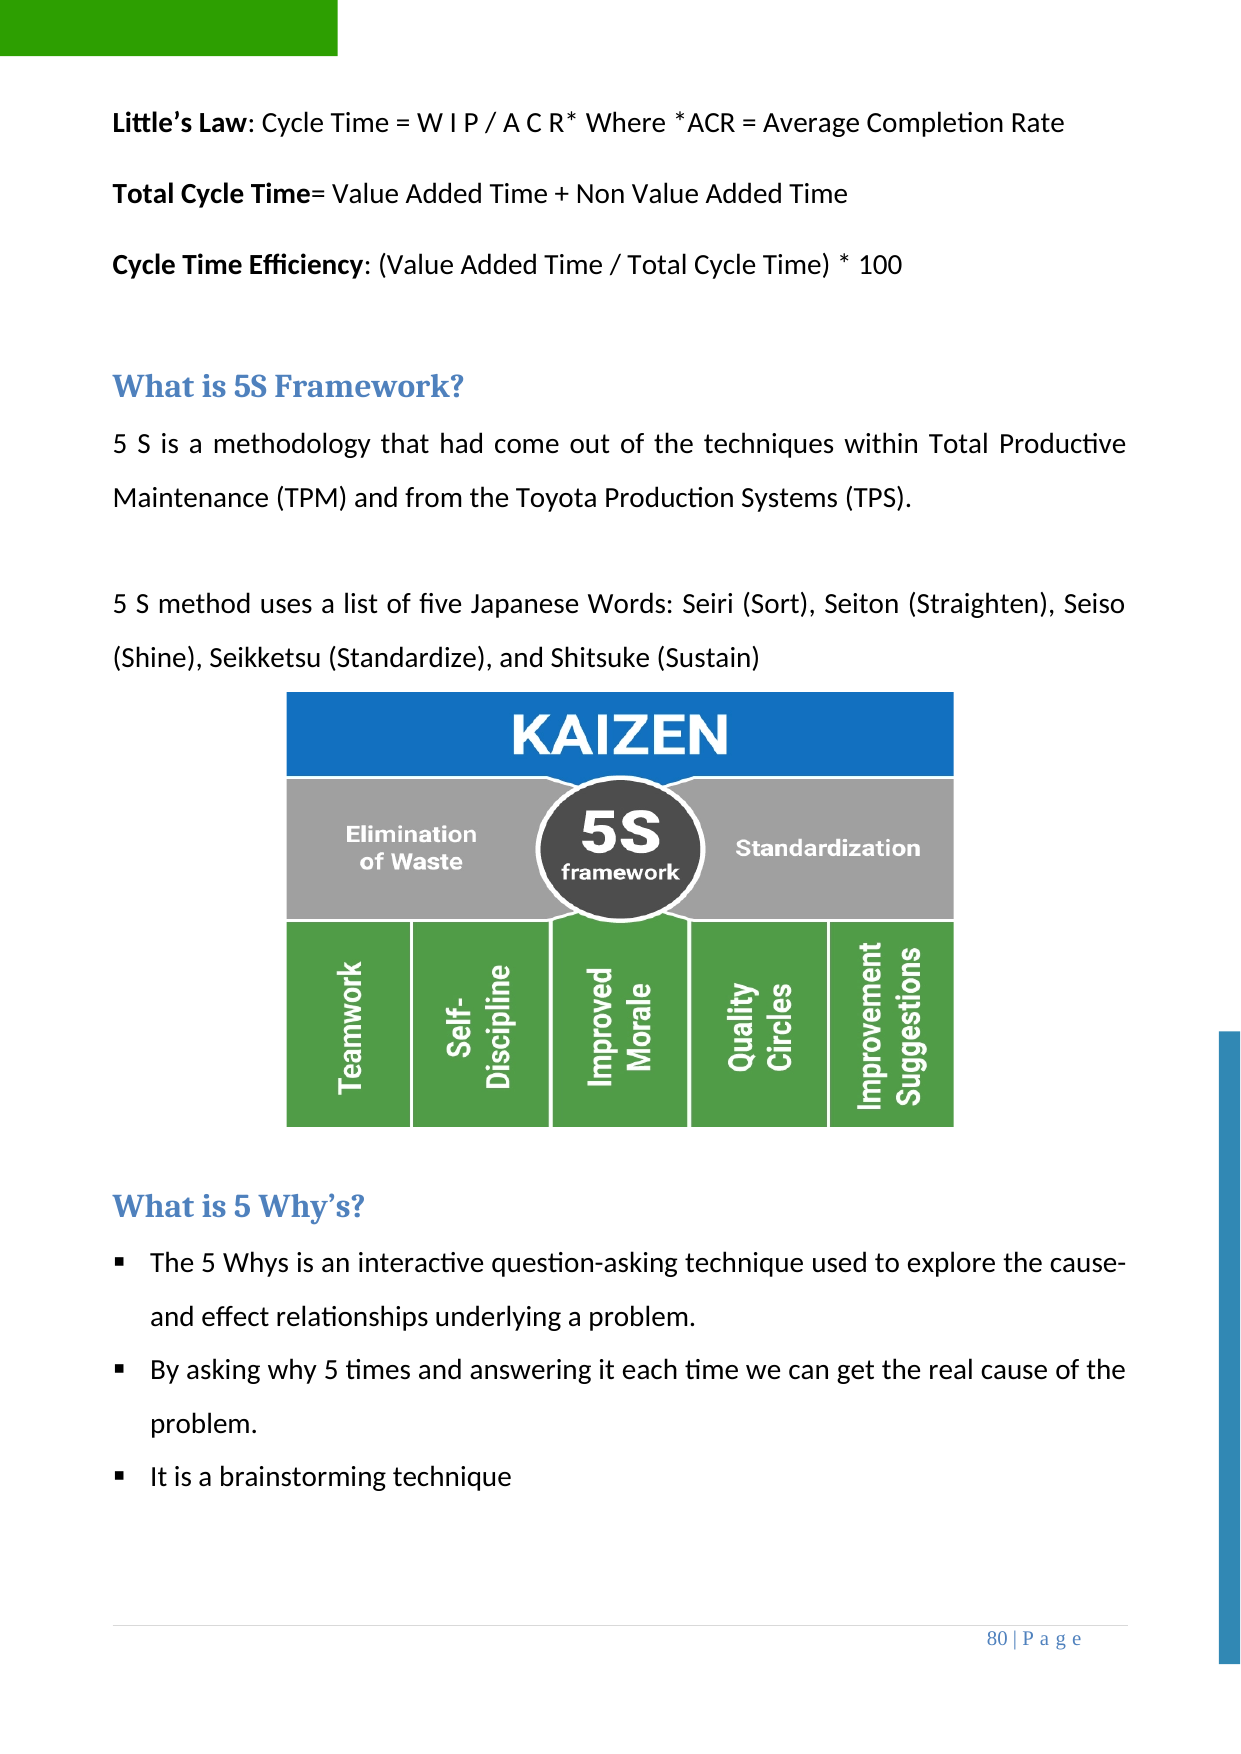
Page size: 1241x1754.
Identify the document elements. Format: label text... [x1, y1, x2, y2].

list By asking why 5 times and answering it each time we can get the real cause of the problem. [112, 1351, 1128, 1440]
text Total Cycle Time= Value Added Time + Non Value Added Time [112, 175, 1128, 211]
list The 5 Whys is an interactive question-asking technique used to explore the cause-and effect relationships underlying a problem. [112, 1244, 1128, 1333]
text 5 S method uses a list of five Japanese Words: Seiri (Sort), Seiton (Straighten), Seiso (Shine), Seikketsu (Standardize), and Shitsuke (Sustain) [112, 586, 1128, 675]
text 5 S is a methodology that had come out of the techniques within Total Productive Maintenance (TPM) and from the Toyota Production Systems (TPS). [112, 425, 1128, 514]
picture [286, 692, 954, 1127]
list It is a brainstorming technique [112, 1458, 1128, 1494]
text What is 5 Why’s? [112, 1187, 1128, 1225]
text Little’s Law: Cycle Time = W I P / A C R* Where *ACR = Average Completion Rate [112, 104, 1128, 139]
text What is 5S Framework? [112, 368, 1128, 406]
text Cycle Time Efficiency: (Value Added Time / Total Cycle Time) * 100 [112, 246, 1128, 282]
